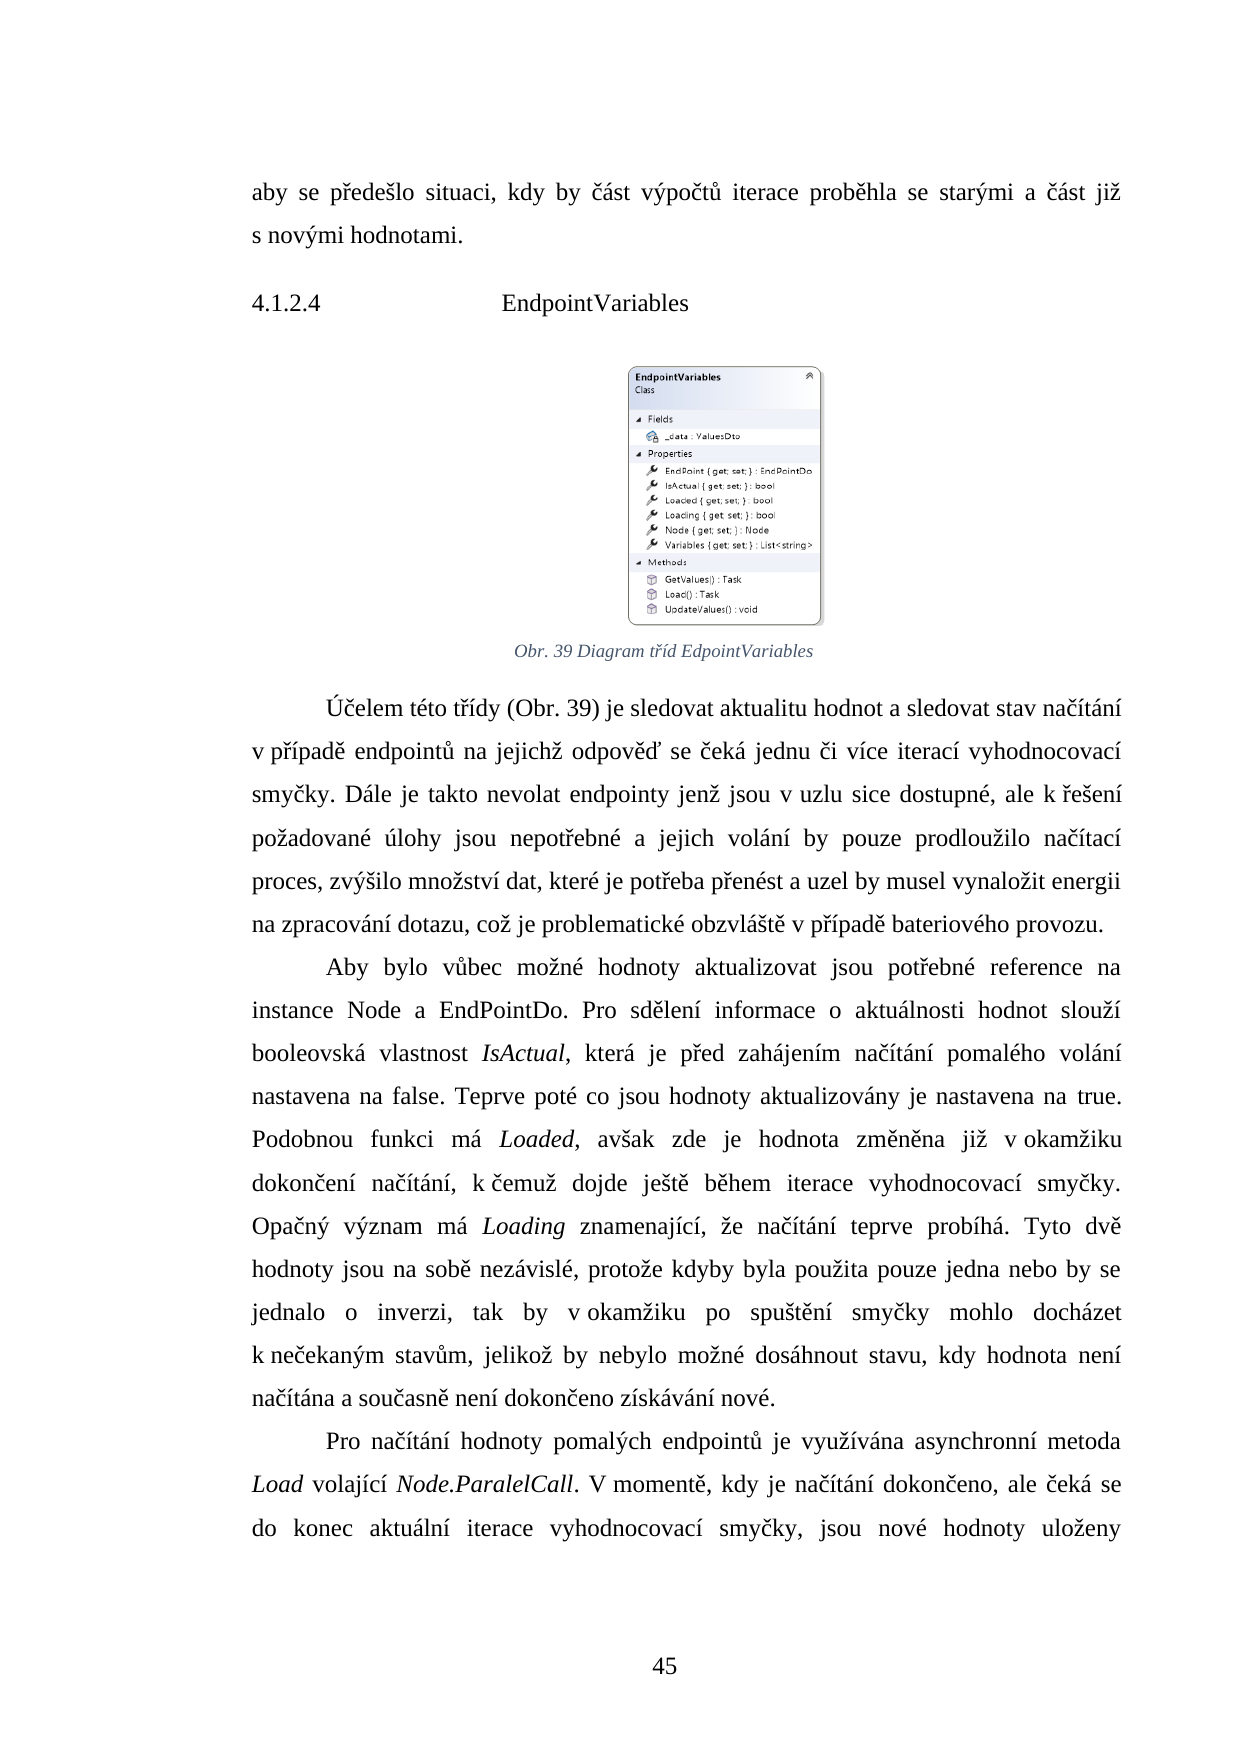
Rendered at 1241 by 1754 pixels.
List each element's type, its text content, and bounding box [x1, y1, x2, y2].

text Aby bylo vůbec možné hodnoty aktualizovat jsou potřebné reference na instance Node a EndPointDo. Pro sdělení informace o aktuálnosti hodnot slouží booleovská vlastnost IsActual, která je před zahájením načítání pomalého volání nastavena na false. Teprve poté co jsou hodnoty aktualizovány je nastavena na true. Podobnou funkci má Loaded, avšak zde je hodnota změněna již v okamžiku dokončení načítání, k čemuž dojde ještě během iterace vyhodnocovací smyčky. Opačný význam má Loading znamenající, že načítání teprve probíhá. Tyto dvě hodnoty jsou na sobě nezávislé, protože kdyby byla použita pouze jedna nebo by se jednalo o inverzi, tak by v okamžiku po spuštění smyčky mohlo docházet k nečekaným stavům, jelikož by nebylo možné dosáhnout stavu, kdy hodnota není načítána a současně není dokončeno získávání nové. [252, 952, 1122, 1412]
picture [622, 360, 825, 626]
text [252, 177, 1122, 249]
text Účelem této třídy (Obr. 39) je sledovat aktualitu hodnot a sledovat stav načítání v případě endpointů na jejichž odpověď se čeká jednu či více iterací vyhodnocovací smyčky. Dále je takto nevolat endpointy jenž jsou v uzlu sice dostupné, ale k řešení požadované úlohy jsou nepotřebné a jejich volání by pouze prodloužilo načítací proces, zvýšilo množství dat, které je potřeba přenést a uzel by musel vynaložit energii na zpracování dotazu, což je problematické obzvláště v případě bateriového provozu. [252, 693, 1122, 938]
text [252, 1426, 1122, 1541]
subtitle EndpointVariables [252, 288, 1122, 317]
